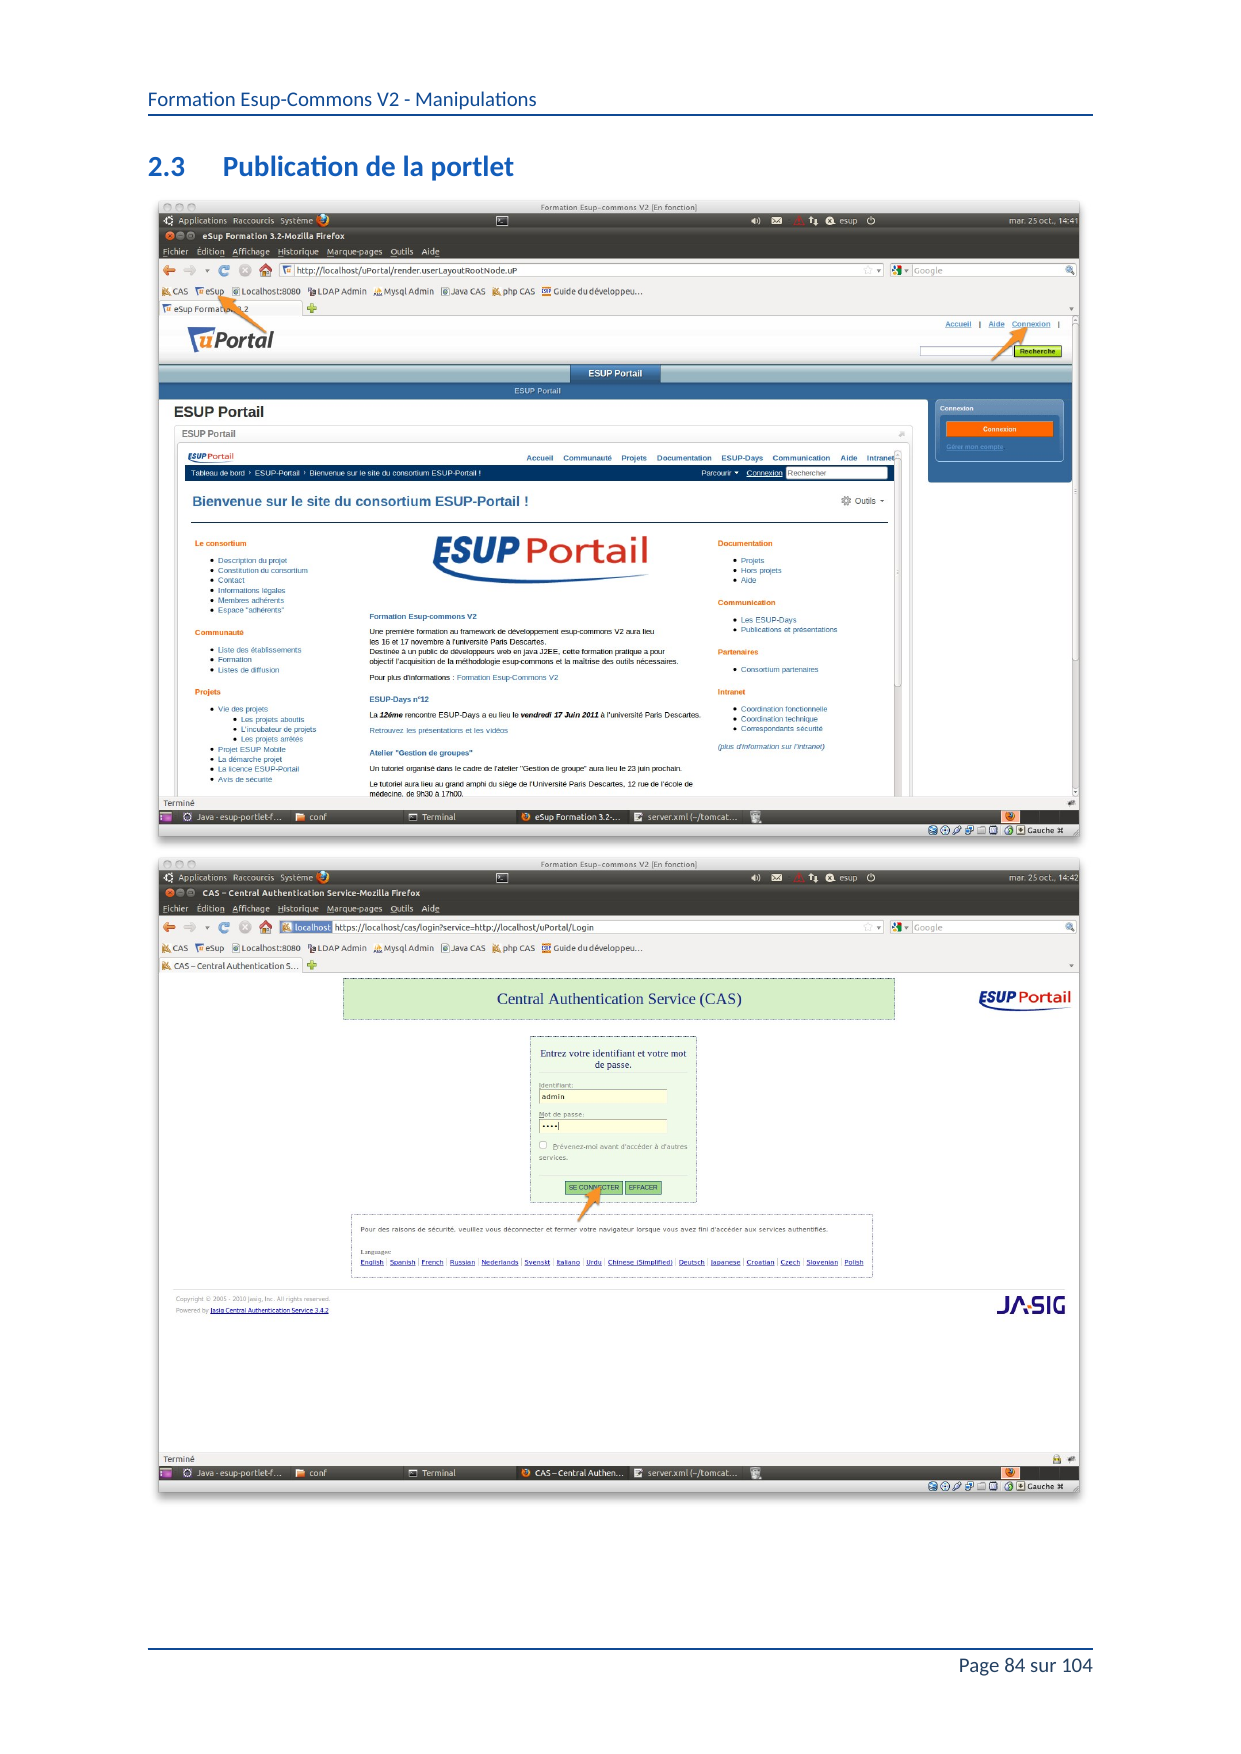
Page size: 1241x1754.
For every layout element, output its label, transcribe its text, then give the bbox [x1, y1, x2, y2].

picture [147, 195, 1091, 1509]
subtitle Publication de la portlet [148, 148, 1093, 183]
